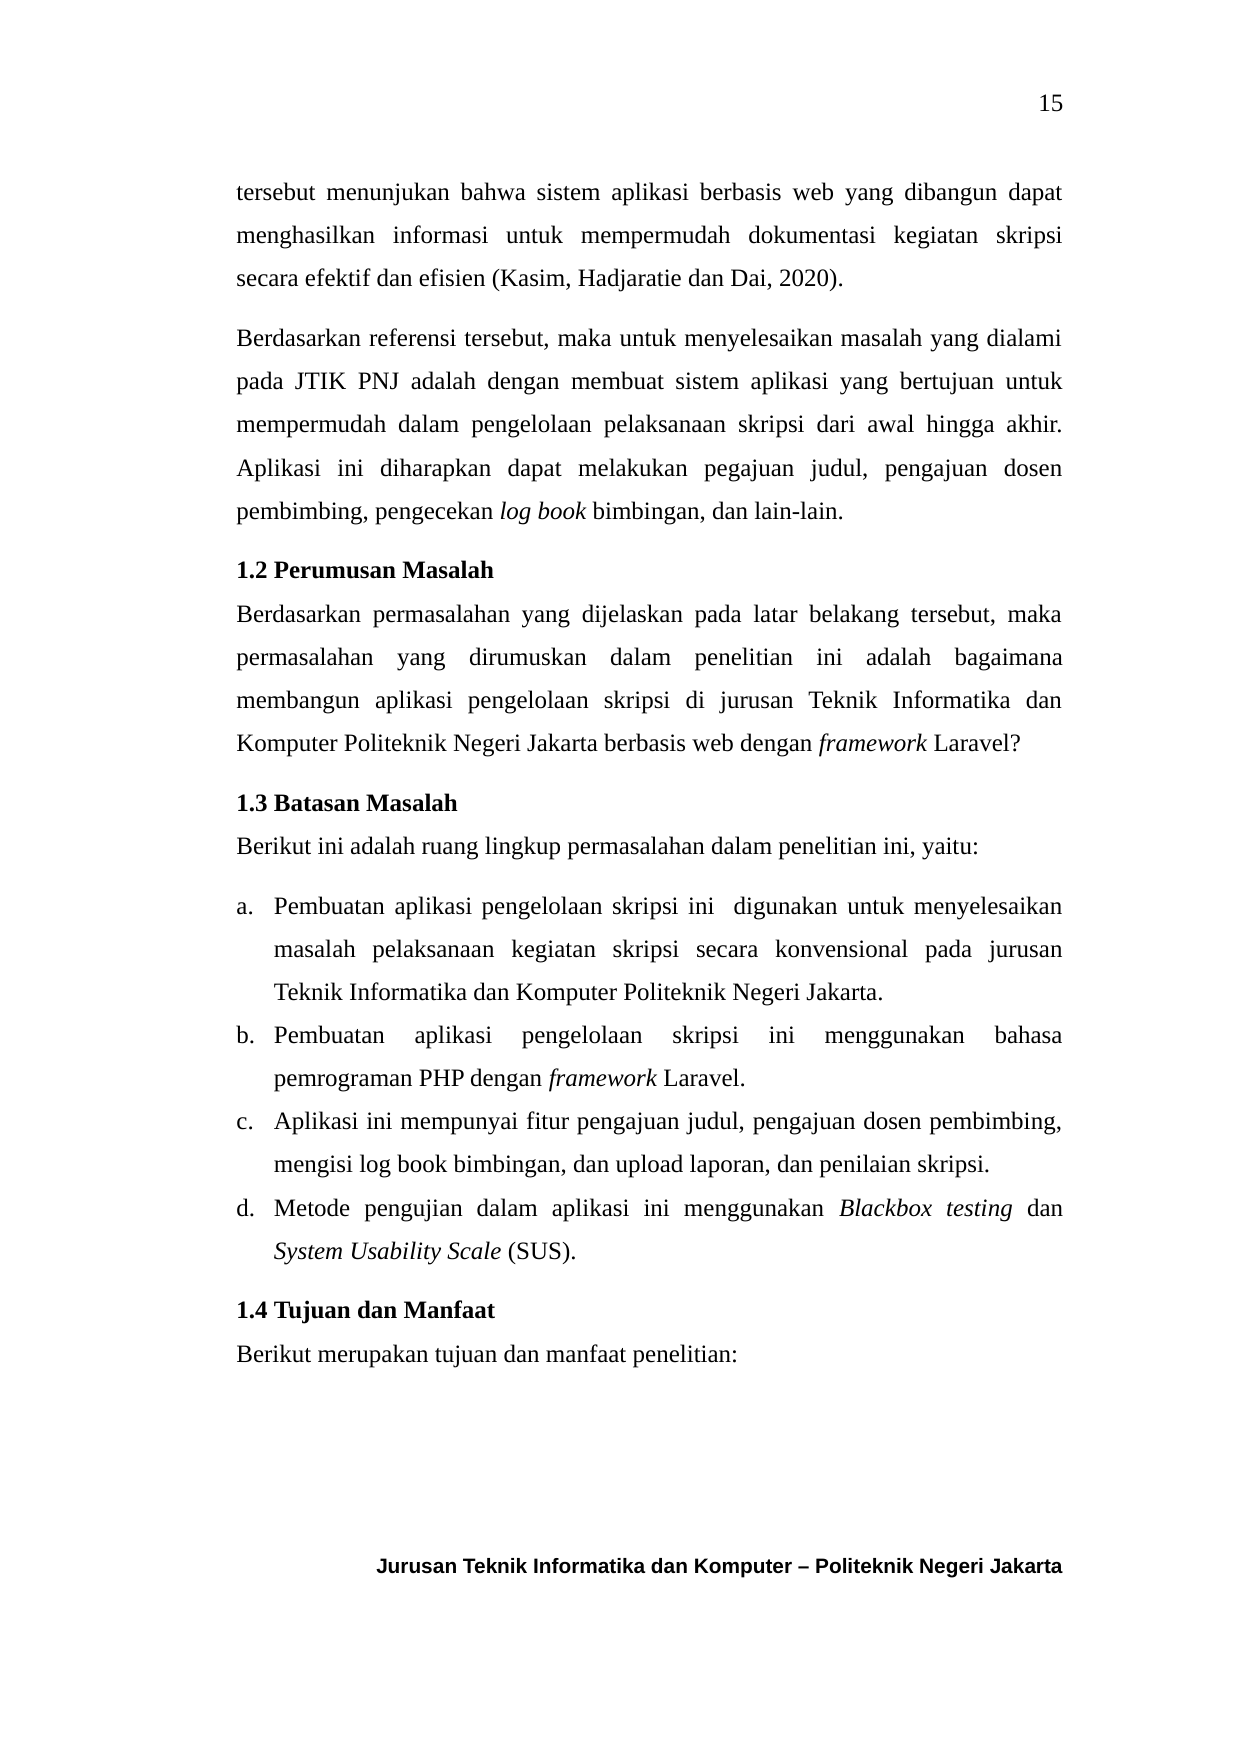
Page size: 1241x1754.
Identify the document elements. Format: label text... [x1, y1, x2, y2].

list Pembuatan aplikasi pengelolaan skripsi ini menggunakan bahasa pemrograman PHP dengan framework Laravel. [236, 1020, 1063, 1092]
text Berdasarkan permasalahan yang dijelaskan pada latar belakang tersebut, maka permasalahan yang dirumuskan dalam penelitian ini adalah bagaimana membangun aplikasi pengelolaan skripsi di jurusan Teknik Informatika dan Komputer Politeknik Negeri Jakarta berbasis web dengan framework Laravel? [236, 599, 1063, 757]
subtitle Tujuan dan Manfaat [236, 1296, 1063, 1324]
text Berikut merupakan tujuan dan manfaat penelitian: [236, 1339, 1063, 1367]
text Berdasarkan referensi tersebut, maka untuk menyelesaikan masalah yang dialami pada JTIK PNJ adalah dengan membuat sistem aplikasi yang bertujuan untuk mempermudah dalam pengelolaan pelaksanaan skripsi dari awal hingga akhir. Aplikasi ini diharapkan dapat melakukan pegajuan judul, pengajuan dosen pembimbing, pengecekan log book bimbingan, dan lain-lain. [236, 323, 1063, 524]
text tersebut menunjukan bahwa sistem aplikasi berbasis web yang dibangun dapat menghasilkan informasi untuk mempermudah dokumentasi kegiatan skripsi secara efektif dan efisien (Kasim, Hadjaratie dan Dai, 2020). [236, 177, 1063, 292]
subtitle Batasan Masalah [236, 788, 1063, 817]
list Pembuatan aplikasi pengelolaan skripsi ini digunakan untuk menyelesaikan masalah pelaksanaan kegiatan skripsi secara konvensional pada jurusan Teknik Informatika dan Komputer Politeknik Negeri Jakarta. [236, 891, 1063, 1006]
subtitle Perumusan Masalah [236, 556, 1063, 584]
list Aplikasi ini mempunyai fitur pengajuan judul, pengajuan dosen pembimbing, mengisi log book bimbingan, dan upload laporan, dan penilaian skripsi. [236, 1106, 1063, 1178]
text Berikut ini adalah ruang lingkup permasalahan dalam penelitian ini, yaitu: [236, 831, 1063, 860]
list Metode pengujian dalam aplikasi ini menggunakan Blackbox testing dan System Usability Scale (SUS). [236, 1193, 1063, 1264]
